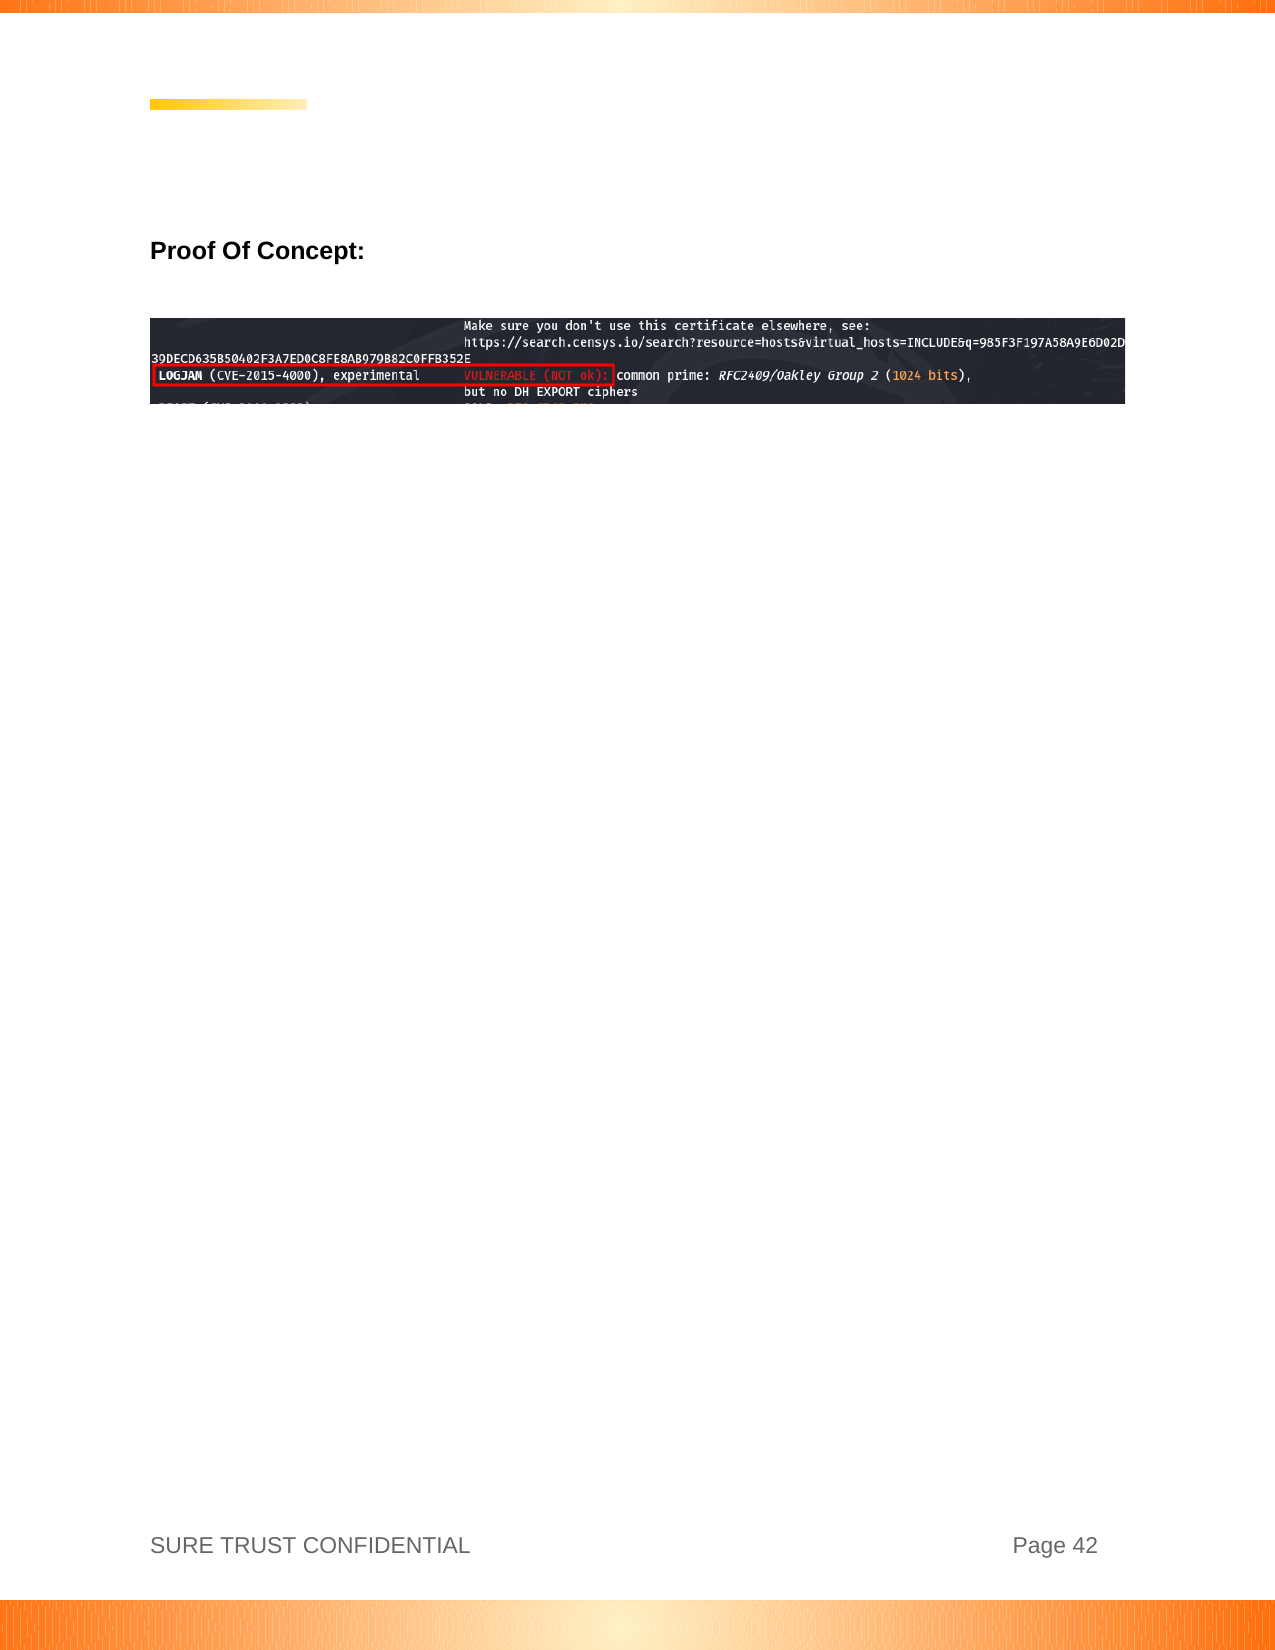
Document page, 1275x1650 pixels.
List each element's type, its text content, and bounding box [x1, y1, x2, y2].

picture [150, 318, 1125, 404]
text Proof Of Concept: [150, 236, 1125, 265]
